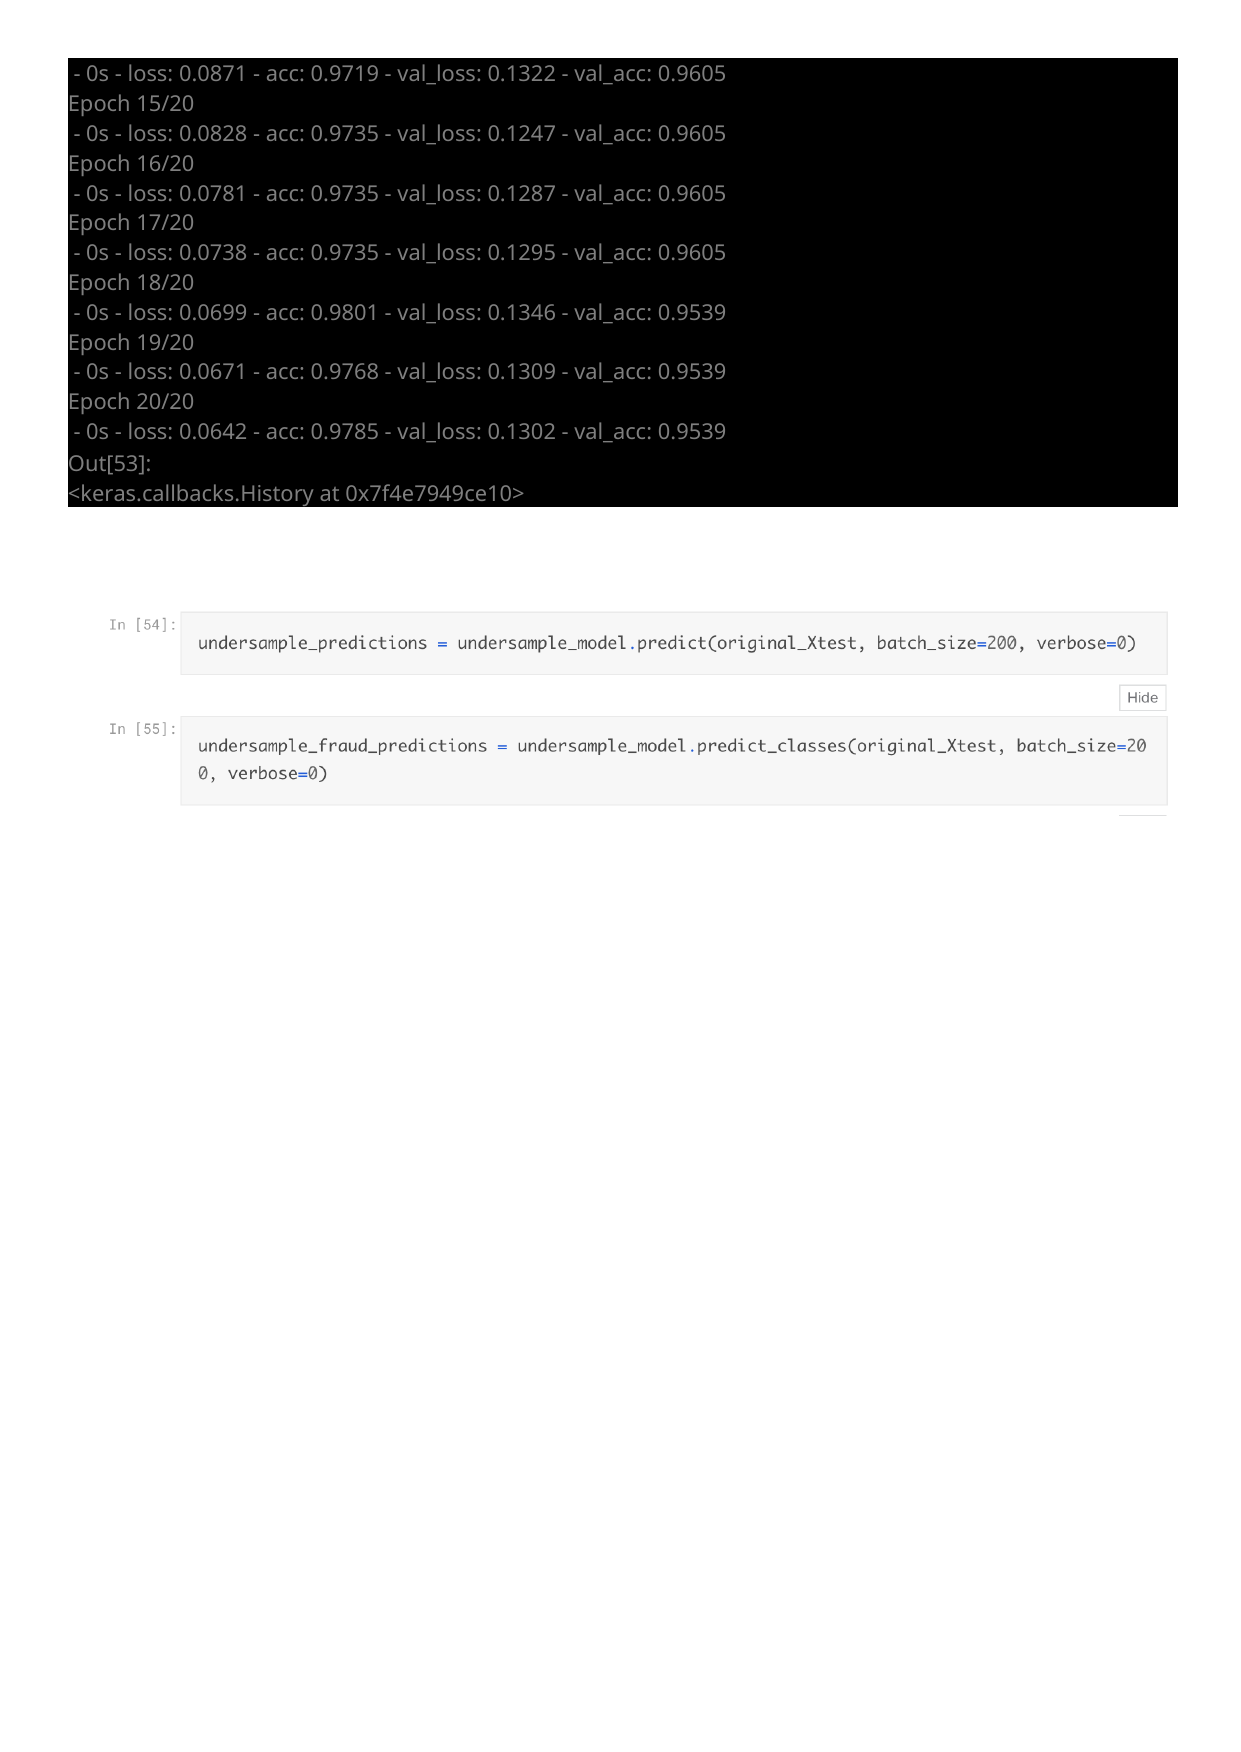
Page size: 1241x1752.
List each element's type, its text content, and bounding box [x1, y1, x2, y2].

text Epoch 16/20 [68, 148, 1178, 177]
picture [91, 609, 1202, 816]
text Epoch 15/20 [68, 88, 1178, 118]
text - 0s - loss: 0.0738 - acc: 0.9735 - val_loss: 0.1295 - val_acc: 0.9605 [68, 237, 1178, 267]
text Epoch 20/20 [68, 386, 1178, 416]
text Epoch 19/20 [68, 326, 1178, 356]
text <keras.callbacks.History at 0x7f4e7949ce10> [68, 477, 1178, 507]
text - 0s - loss: 0.0642 - acc: 0.9785 - val_loss: 0.1302 - val_acc: 0.9539 [68, 416, 1178, 446]
text - 0s - loss: 0.0699 - acc: 0.9801 - val_loss: 0.1346 - val_acc: 0.9539 [68, 297, 1178, 326]
text Epoch 18/20 [68, 267, 1178, 297]
text - 0s - loss: 0.0781 - acc: 0.9735 - val_loss: 0.1287 - val_acc: 0.9605 [68, 177, 1178, 207]
text Epoch 17/20 [68, 207, 1178, 237]
text - 0s - loss: 0.0671 - acc: 0.9768 - val_loss: 0.1309 - val_acc: 0.9539 [68, 356, 1178, 386]
text - 0s - loss: 0.0871 - acc: 0.9719 - val_loss: 0.1322 - val_acc: 0.9605 [68, 58, 1178, 88]
text Out[53]: [68, 446, 1178, 477]
text - 0s - loss: 0.0828 - acc: 0.9735 - val_loss: 0.1247 - val_acc: 0.9605 [68, 118, 1178, 148]
